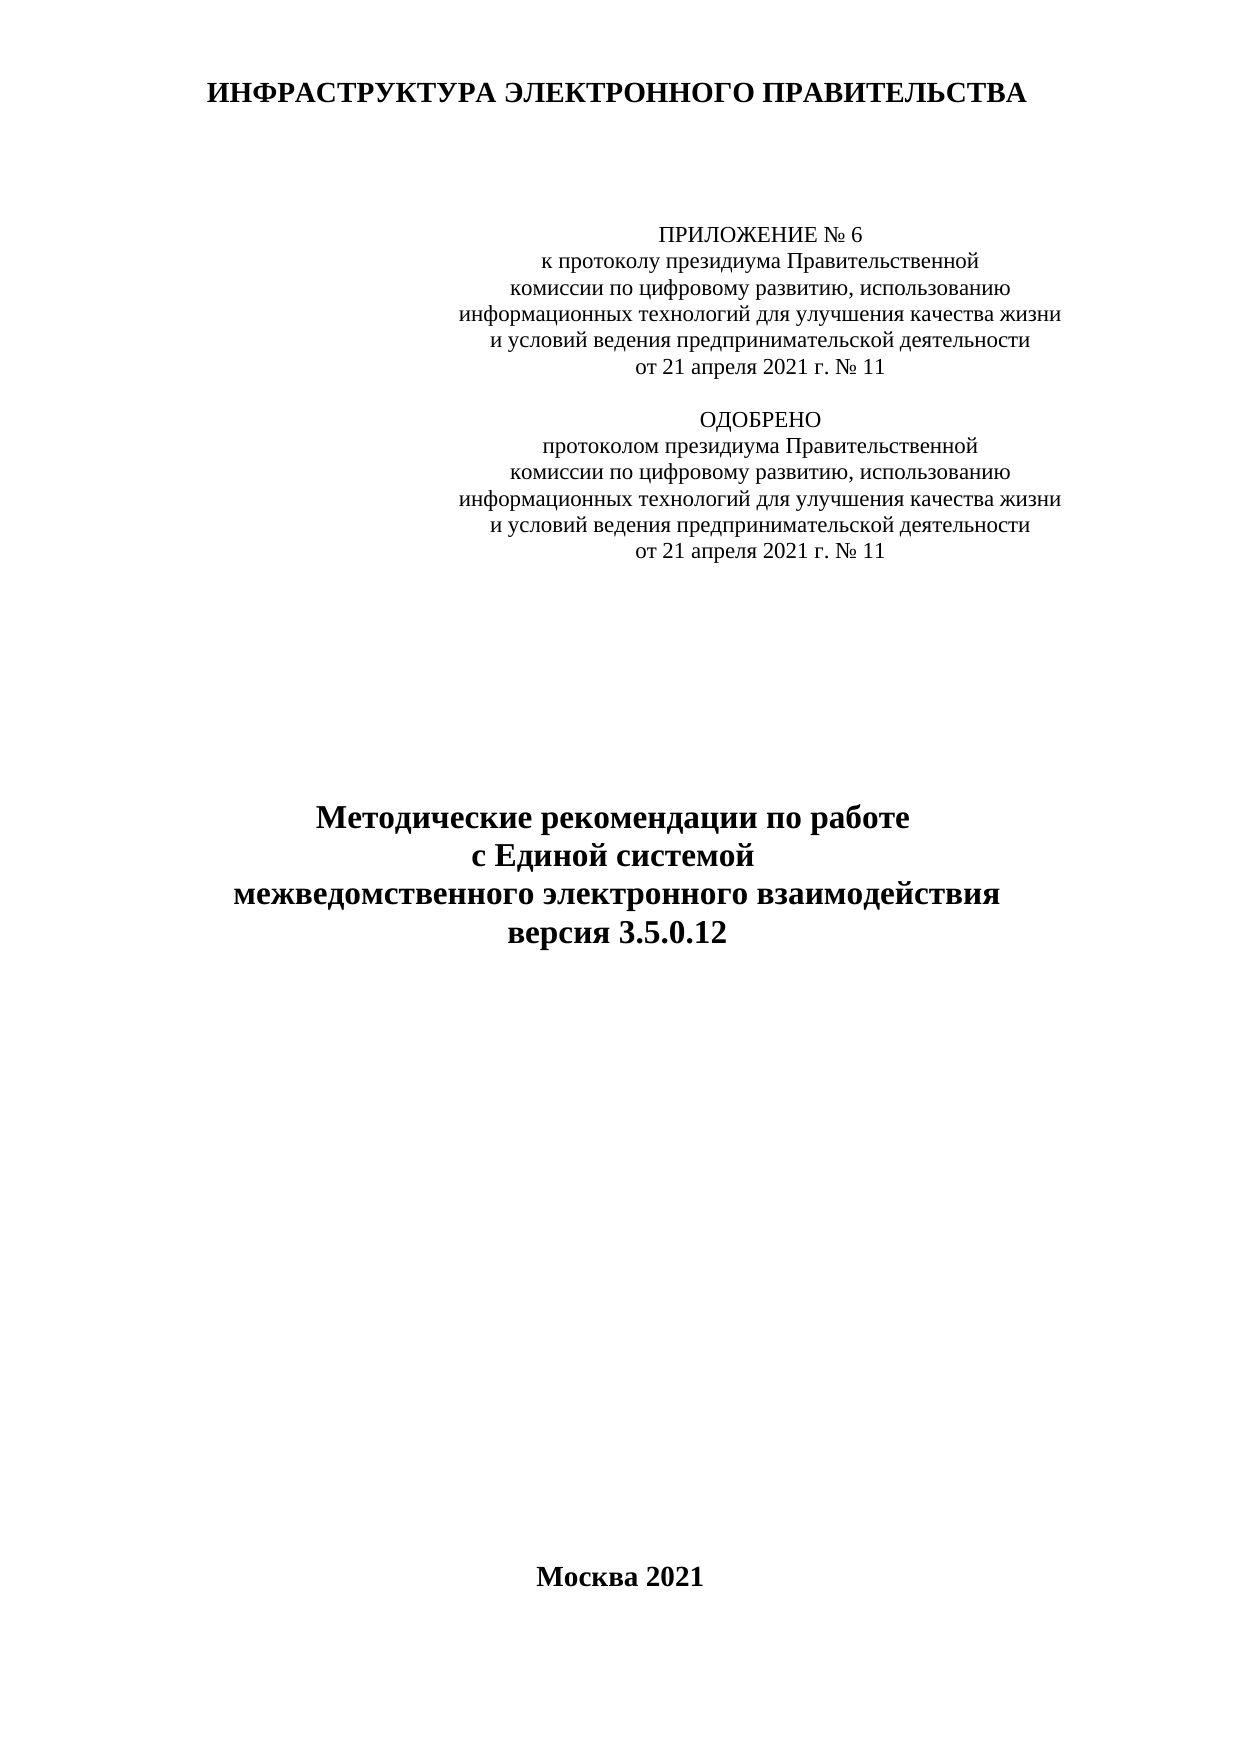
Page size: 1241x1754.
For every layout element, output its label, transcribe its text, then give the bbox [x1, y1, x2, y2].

text ПРИЛОЖЕНИЕ № 6 [356, 221, 1165, 247]
text к протоколу президиума Правительственной [356, 247, 1165, 274]
text от 21 апреля 2021 г. № 11 [356, 353, 1165, 379]
text Москва 2021 [75, 1559, 1165, 1592]
text ОДОБРЕНО [356, 406, 1165, 432]
text от 21 апреля 2021 г. № 11 [356, 537, 1165, 564]
text протоколом президиума Правительственной [356, 432, 1165, 458]
text ИНФРАСТРУКТУРА ЭЛЕКТРОННОГО ПРАВИТЕЛЬСТВА [75, 75, 1159, 108]
text комиссии по цифровому развитию, использованию [356, 274, 1165, 300]
text информационных технологий для улучшения качества жизни [356, 485, 1165, 511]
text и условий ведения предпринимательской деятельности [356, 511, 1165, 537]
text и условий ведения предпринимательской деятельности [356, 327, 1165, 353]
text информационных технологий для улучшения качества жизни [356, 300, 1165, 327]
text комиссии по цифровому развитию, использованию [356, 458, 1165, 485]
text Методические рекомендации по работе с Единой системой межведомственного электронного взаимодействия версия 3.5.0.12 [75, 797, 1159, 950]
